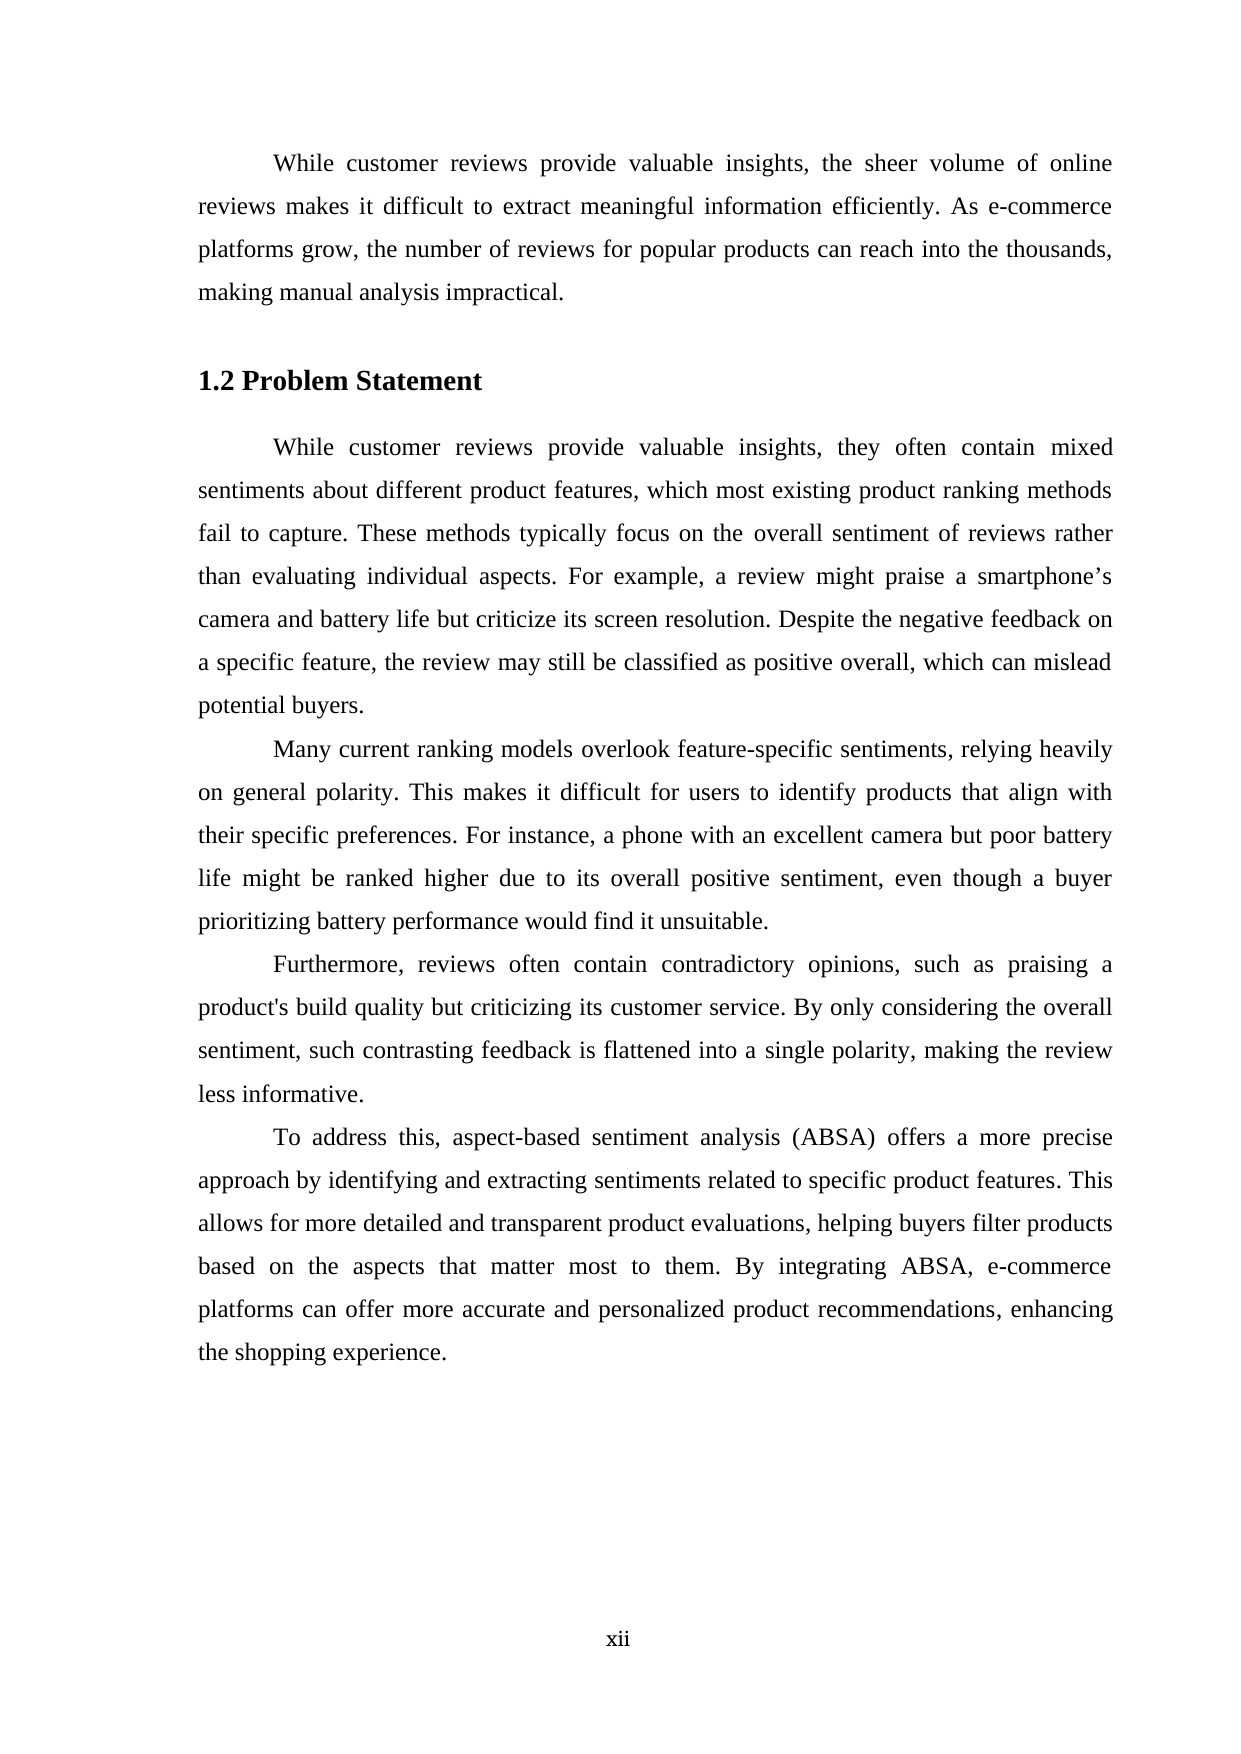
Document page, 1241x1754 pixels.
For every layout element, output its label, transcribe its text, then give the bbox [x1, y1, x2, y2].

text Furthermore, reviews often contain contradictory opinions, such as praising a product's build quality but criticizing its customer service. By only considering the overall sentiment, such contrasting feedback is flattened into a single polarity, making the review less informative. [198, 949, 1113, 1107]
list Problem Statement [198, 363, 1113, 397]
text To address this, aspect-based sentiment analysis (ABSA) offers a more precise approach by identifying and extracting sentiments related to specific product features. This allows for more detailed and transparent product evaluations, helping buyers filter products based on the aspects that matter most to them. By integrating ABSA, e-commerce platforms can offer more accurate and personalized product recommendations, enhancing the shopping experience. [198, 1122, 1113, 1366]
text While customer reviews provide valuable insights, they often contain mixed sentiments about different product features, which most existing product ranking methods fail to capture. These methods typically focus on the overall sentiment of reviews rather than evaluating individual aspects. For example, a review might praise a smartphone’s camera and battery life but criticize its screen resolution. Despite the negative feedback on a specific feature, the review may still be classified as positive overall, which can mislead potential buyers. [198, 432, 1113, 719]
text Many current ranking models overlook feature-specific sentiments, relying heavily on general polarity. This makes it difficult for users to identify products that align with their specific preferences. For instance, a phone with an excellent camera but poor battery life might be ranked higher due to its overall positive sentiment, even though a buyer prioritizing battery performance would find it unsuitable. [198, 734, 1113, 935]
text While customer reviews provide valuable insights, the sheer volume of online reviews makes it difficult to extract meaningful information efficiently. As e-commerce platforms grow, the number of reviews for popular products can reach into the thousands, making manual analysis impractical. [198, 148, 1113, 306]
